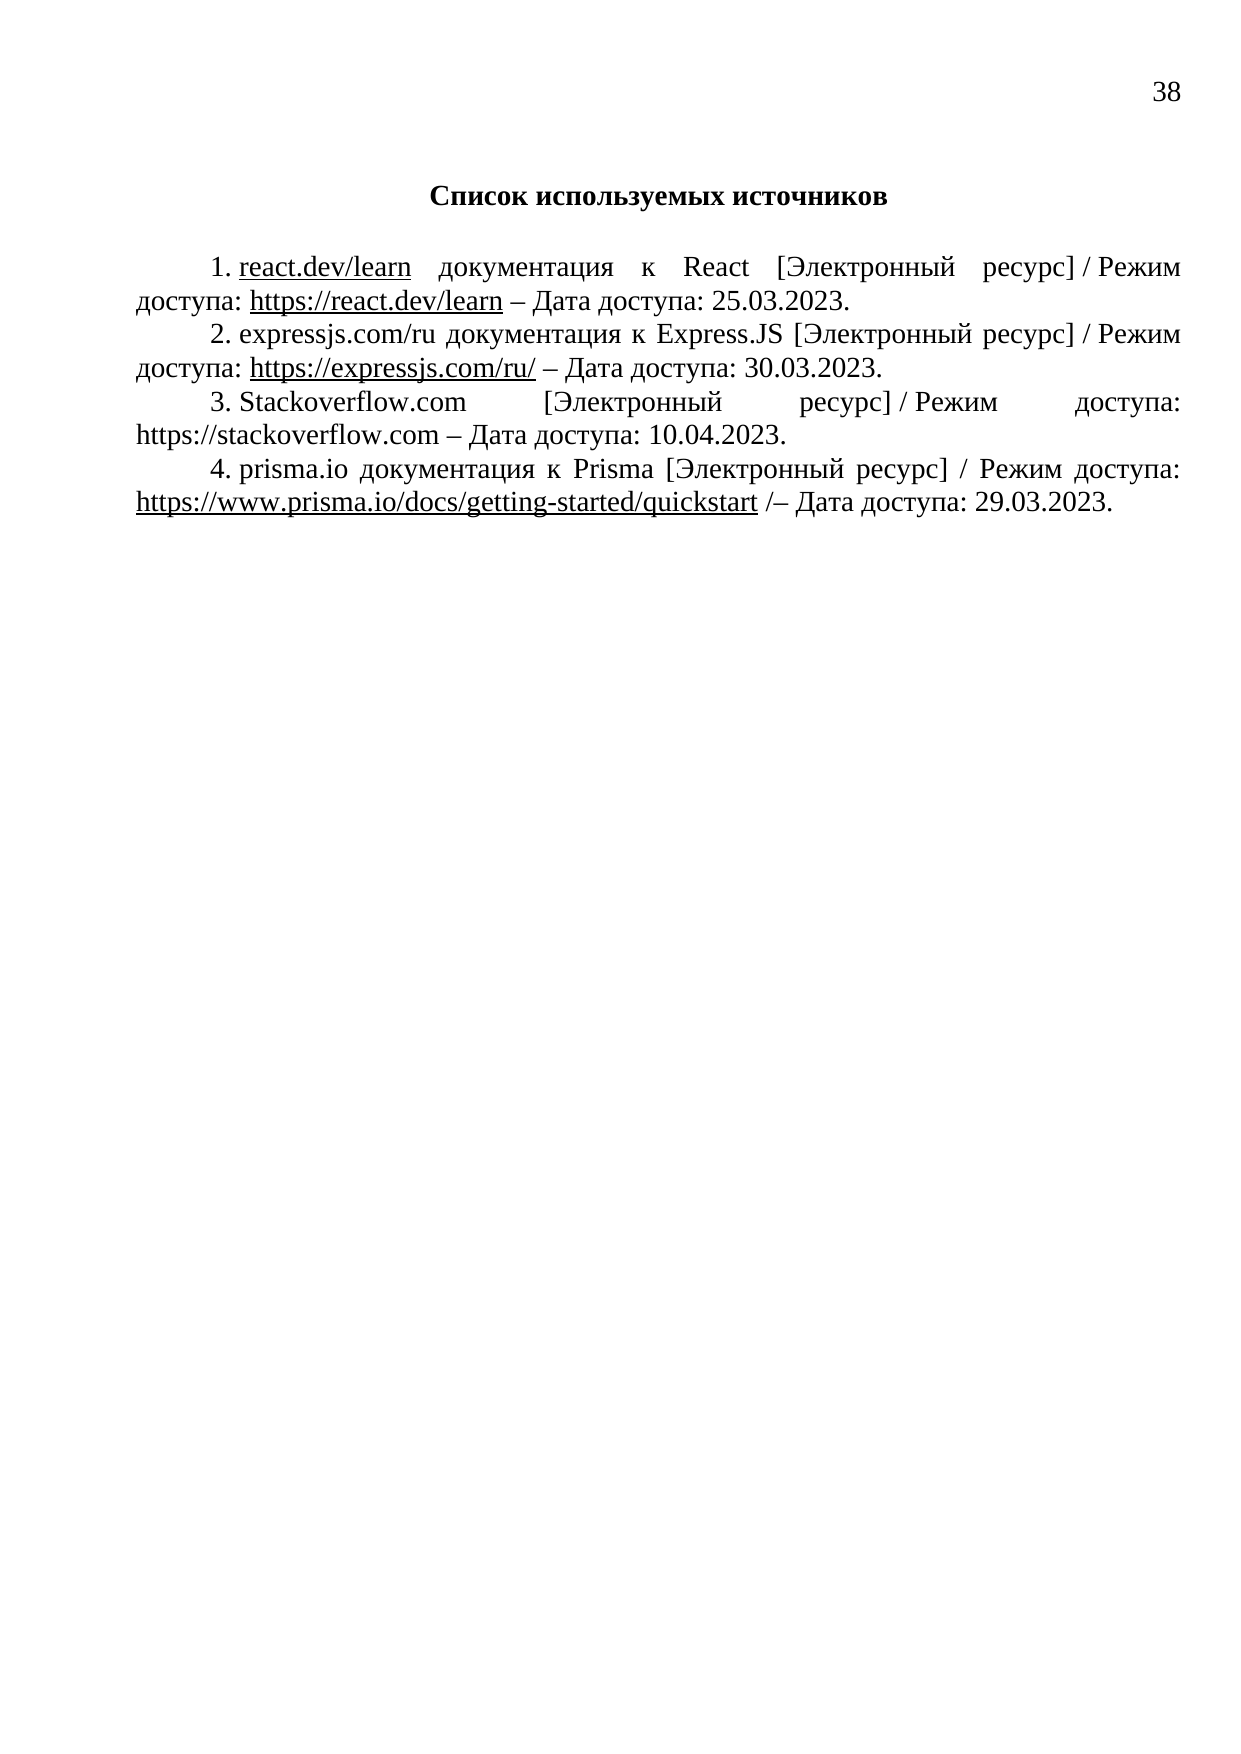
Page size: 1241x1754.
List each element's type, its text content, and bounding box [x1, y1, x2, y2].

list expressjs.com/ru документация к Express.JS [Электронный ресурс] / Режим доступа: https://expressjs.com/ru/ – Дата доступа: 30.03.2023. [136, 317, 1181, 384]
subtitle Список используемых источников [136, 178, 1181, 212]
list react.dev/learn документация к React [Электронный ресурс] / Режим доступа: https://react.dev/learn – Дата доступа: 25.03.2023. [136, 249, 1181, 317]
list prisma.io документация к Prisma [Электронный ресурс] / Режим доступа: https://www.prisma.io/docs/getting-started/quickstart /– Дата доступа: 29.03.2023. [136, 451, 1181, 518]
list Stackoverflow.com [Электронный ресурс] / Режим доступа: https://stackoverflow.com – Дата доступа: 10.04.2023. [136, 384, 1181, 451]
